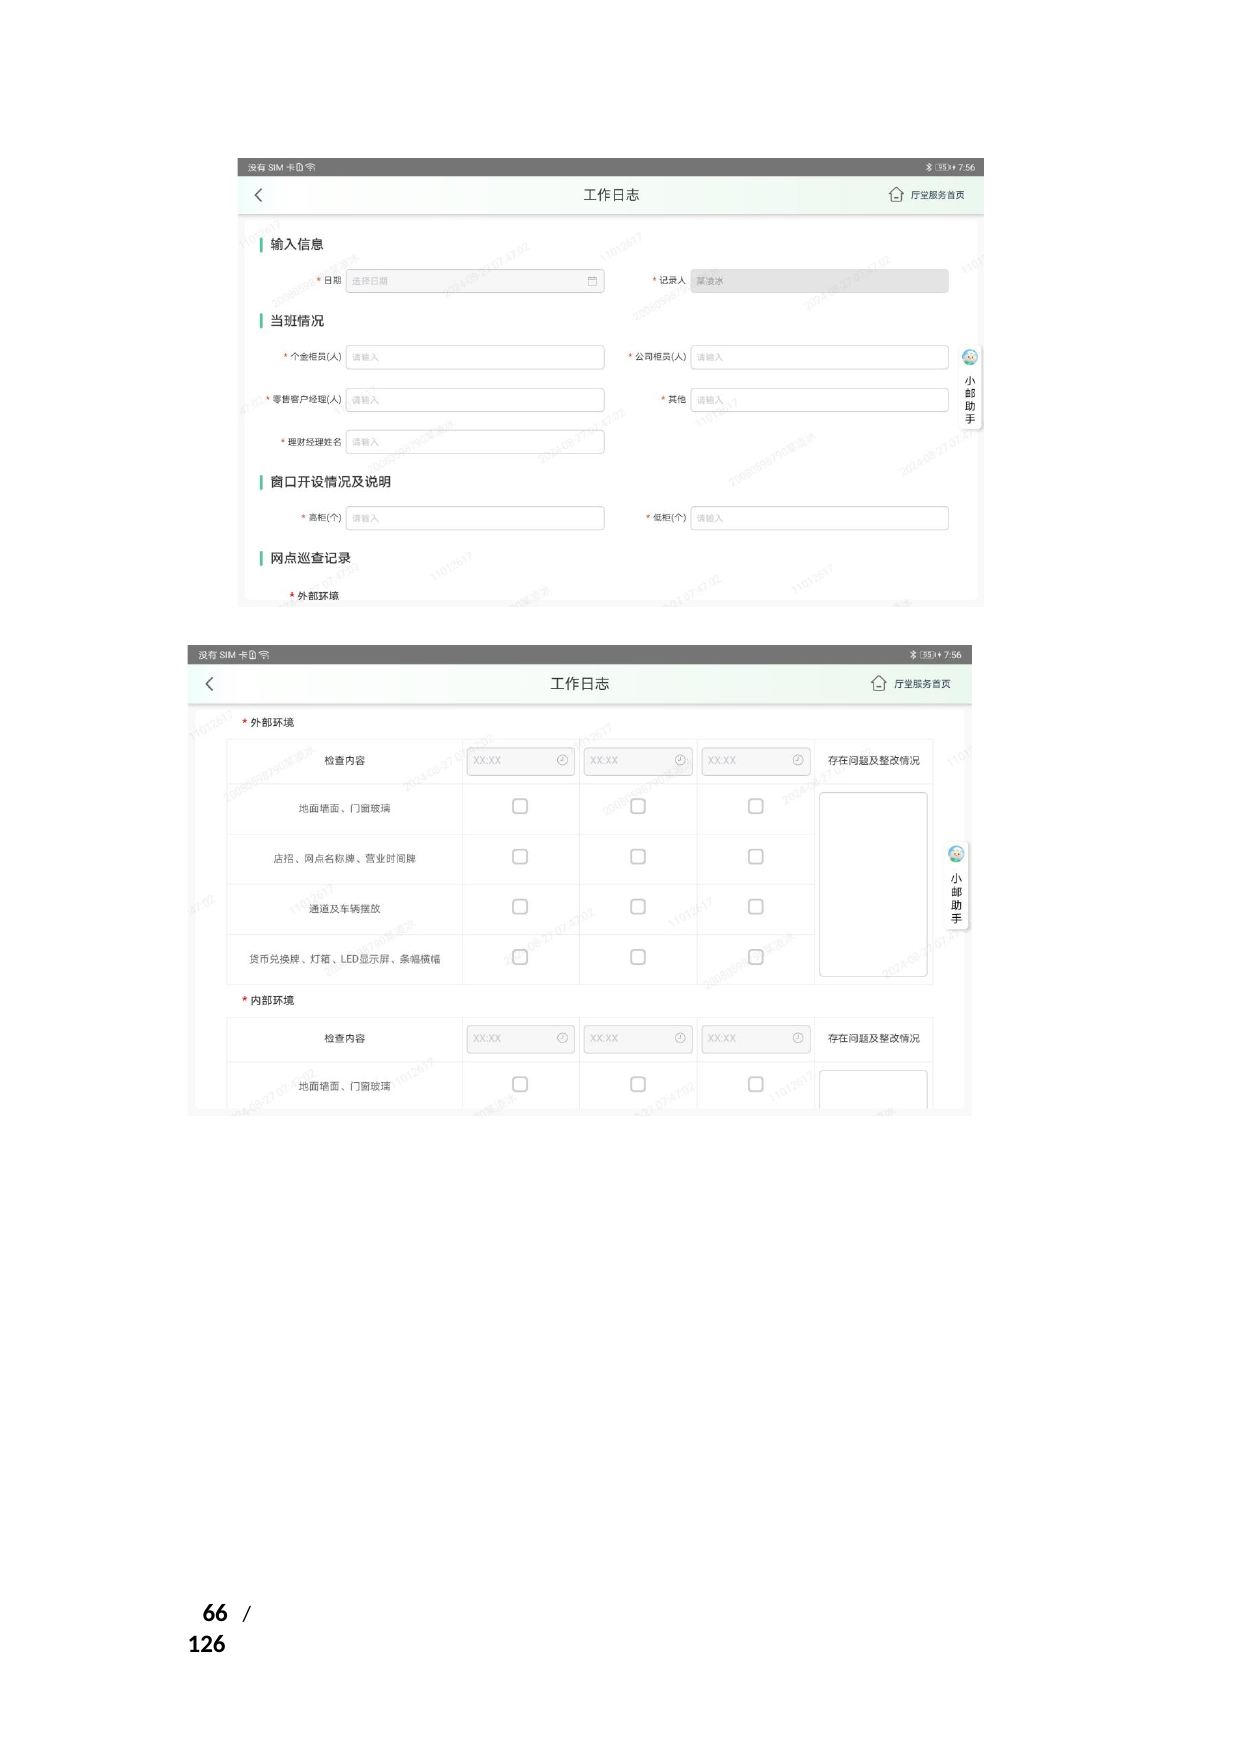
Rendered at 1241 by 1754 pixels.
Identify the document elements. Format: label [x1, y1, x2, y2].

picture [187, 645, 972, 1116]
picture [237, 158, 984, 607]
